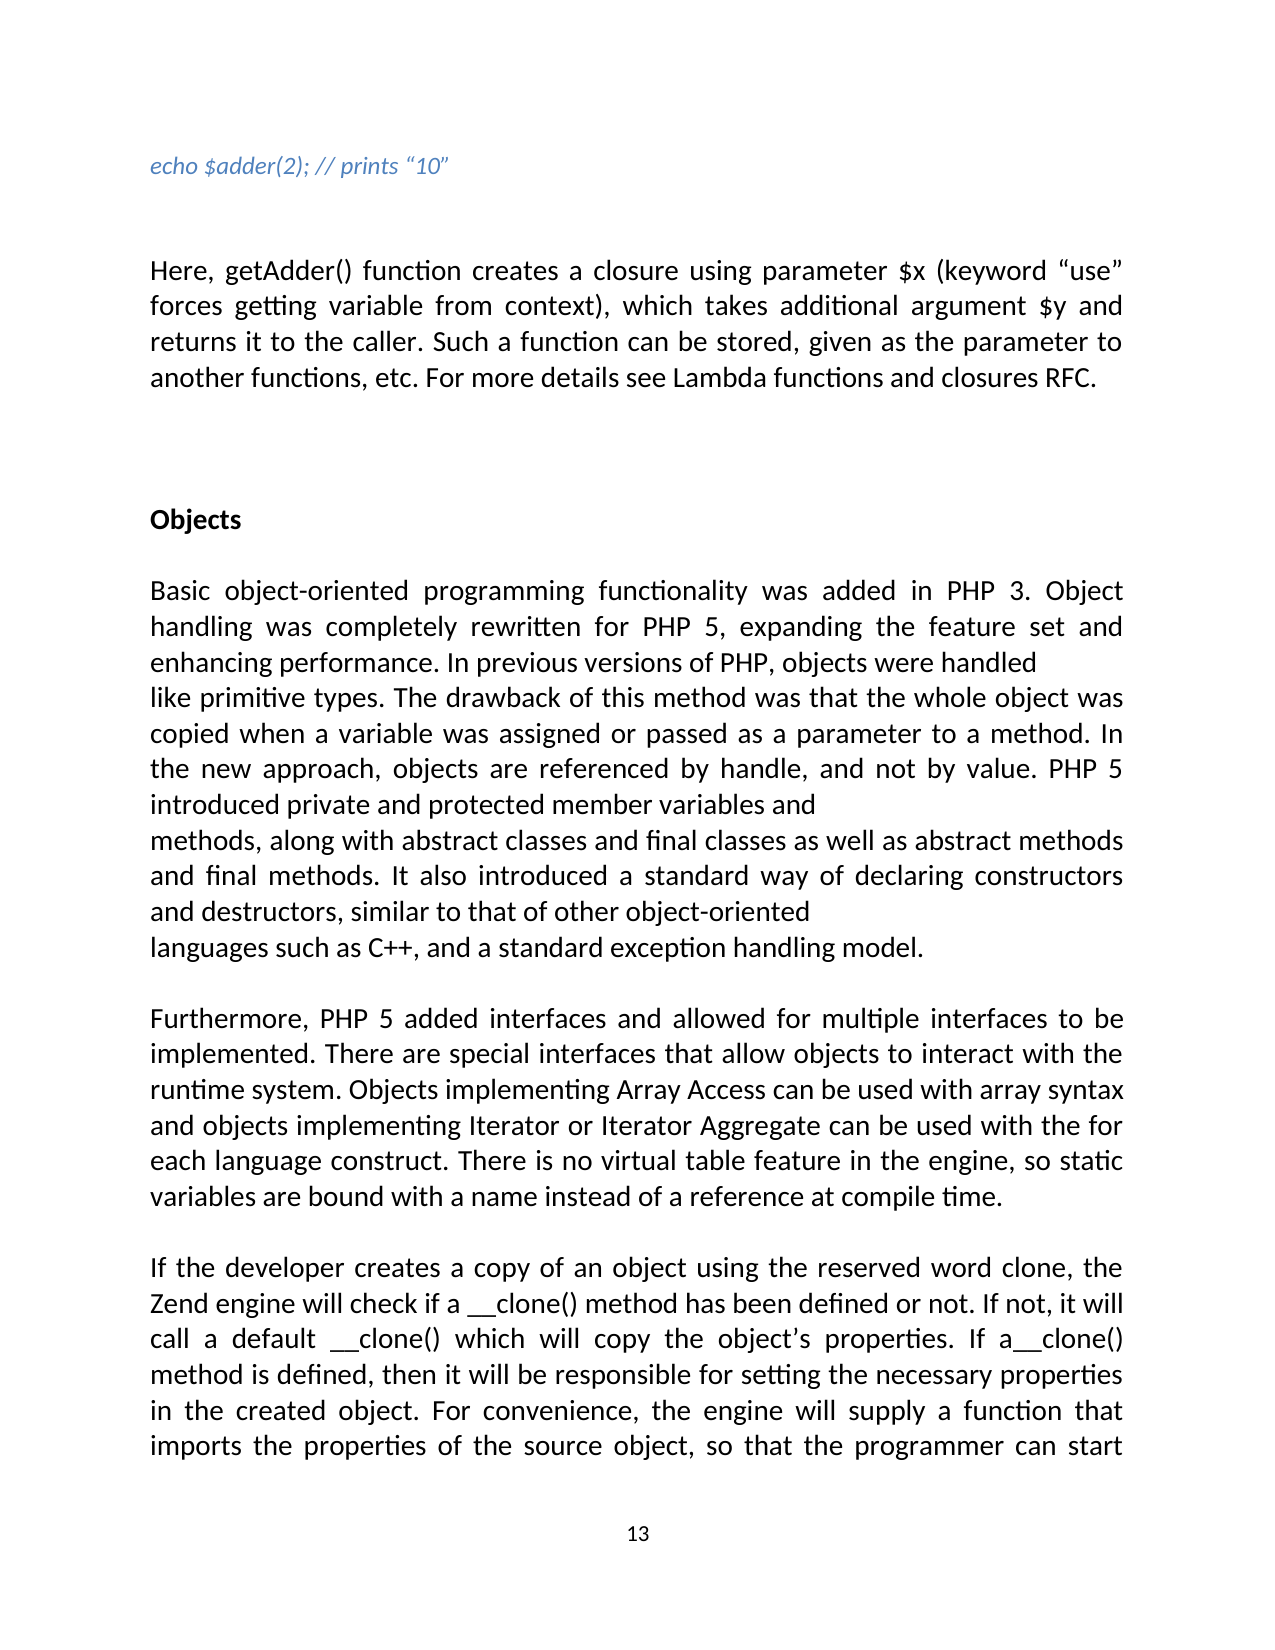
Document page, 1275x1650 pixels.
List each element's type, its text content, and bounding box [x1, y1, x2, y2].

text Furthermore, PHP 5 added interfaces and allowed for multiple interfaces to be implemented. There are special interfaces that allow objects to interact with the runtime system. Objects implementing Array Access can be used with array syntax and objects implementing Iterator or Iterator Aggregate can be used with the for each language construct. There is no virtual table feature in the engine, so static variables are bound with a name instead of a reference at compile time. [150, 1000, 1125, 1214]
text methods, along with abstract classes and final classes as well as abstract methods and final methods. It also introduced a standard way of declaring constructors and destructors, similar to that of other object-oriented [150, 822, 1125, 929]
text languages such as C++, and a standard exception handling model. [150, 929, 1125, 964]
text like primitive types. The drawback of this method was that the whole object was copied when a variable was assigned or passed as a parameter to a method. In the new approach, objects are referenced by handle, and not by value. PHP 5 introduced private and protected member variables and [150, 679, 1125, 822]
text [150, 1249, 1125, 1463]
text Here, getAdder() function creates a closure using parameter $x (keyword “use” forces getting variable from context), which takes additional argument $y and returns it to the caller. Such a function can be stored, given as the parameter to another functions, etc. For more details see Lambda functions and closures RFC. [150, 252, 1125, 394]
text Objects [150, 501, 1125, 537]
text echo $adder(2); // prints “10” [150, 150, 1125, 181]
text Basic object-oriented programming functionality was added in PHP 3. Object handling was completely rewritten for PHP 5, expanding the feature set and enhancing performance. In previous versions of PHP, objects were handled [150, 572, 1125, 679]
